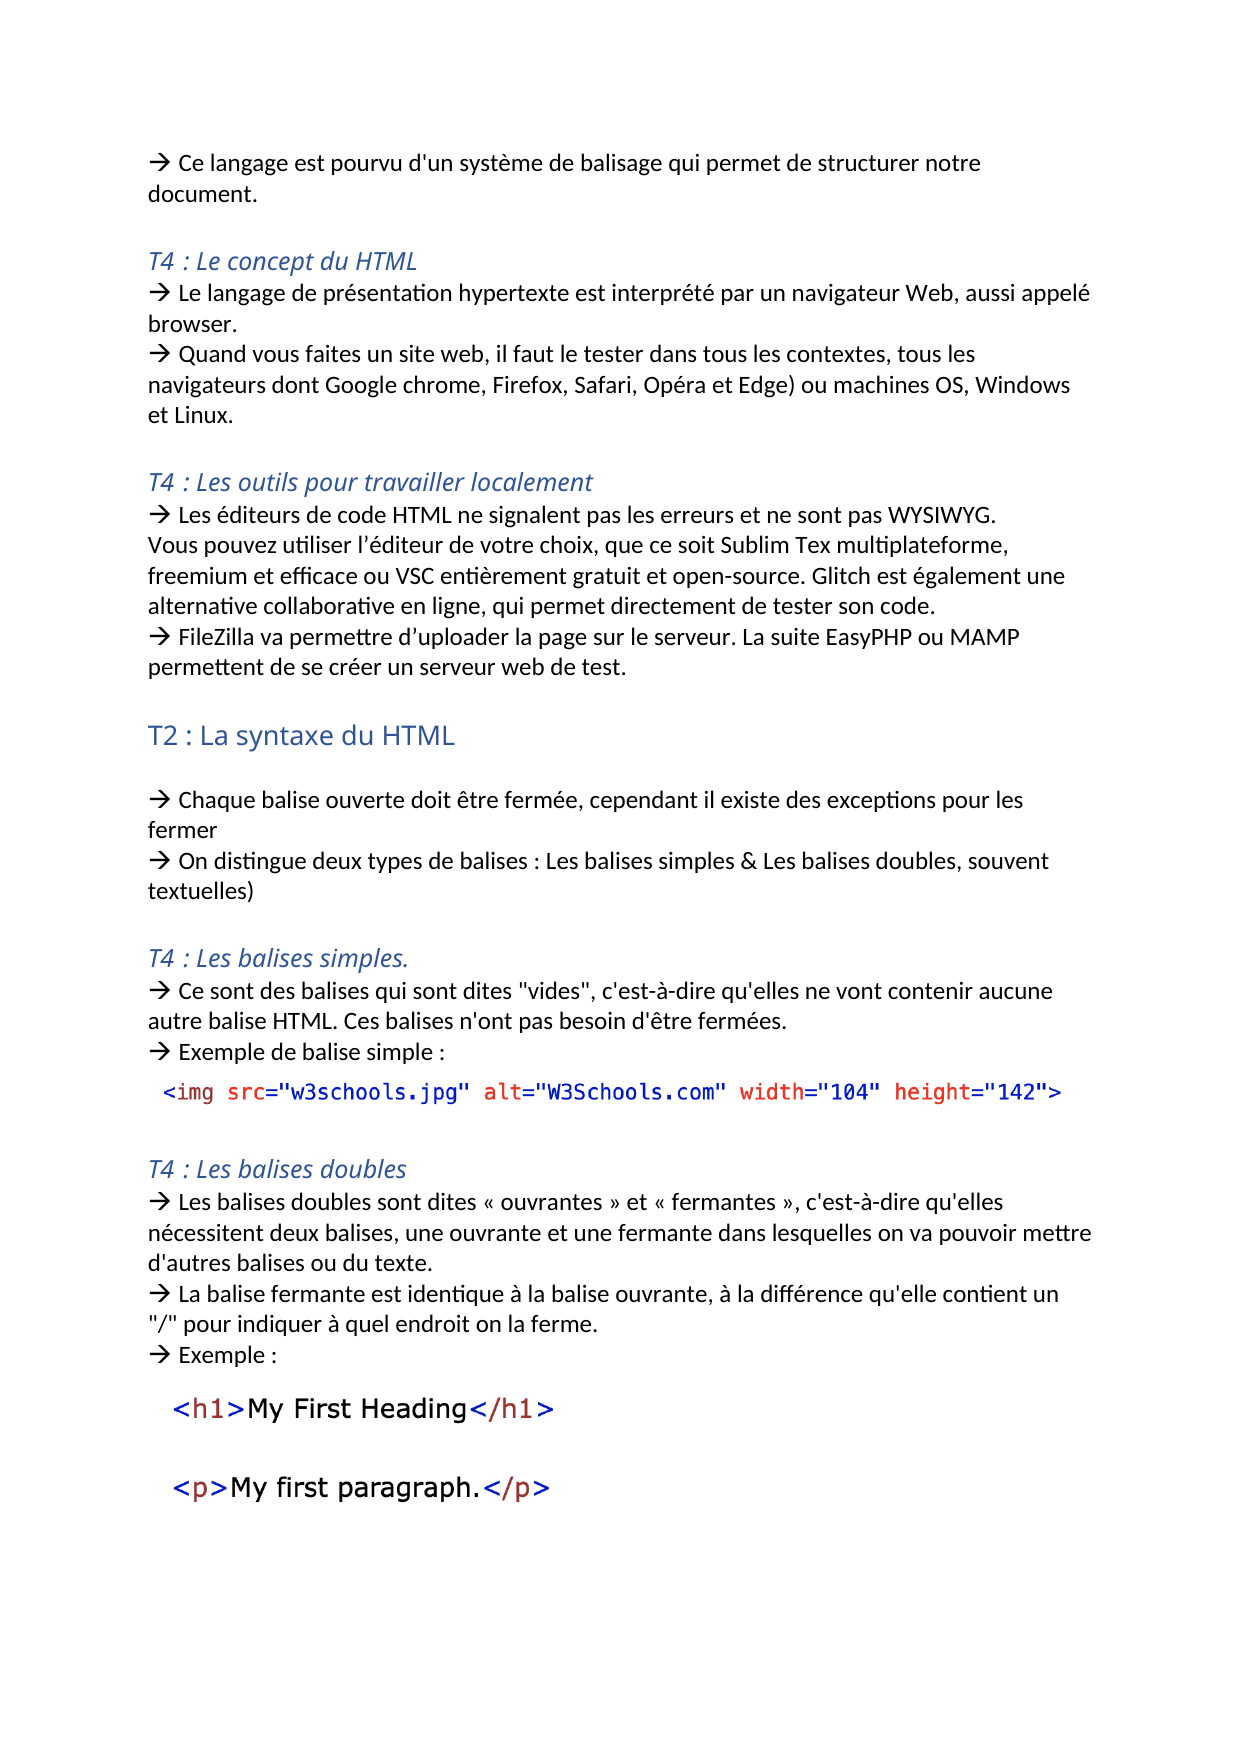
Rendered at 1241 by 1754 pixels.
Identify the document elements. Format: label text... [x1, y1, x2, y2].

subtitle T4 : Les balises doubles [148, 1152, 1093, 1186]
subtitle T4 : Le concept du HTML [148, 243, 1093, 277]
picture [147, 1066, 1092, 1118]
text Chaque balise ouverte doit être fermée, cependant il existe des exceptions pour les fermer [148, 784, 1093, 845]
text On distingue deux types de balises : Les balises simples & Les balises doubles, souvent textuelles) [148, 845, 1093, 906]
text FileZilla va permettre d’uploader la page sur le serveur. La suite EasyPHP ou MAMP permettent de se créer un serveur web de test. [148, 621, 1093, 682]
subtitle T4 : Les outils pour travailler localement [148, 465, 1093, 499]
text Exemple de balise simple : [148, 1036, 1093, 1066]
text Les balises doubles sont dites « ouvrantes » et « fermantes », c'est-à-dire qu'elles nécessitent deux balises, une ouvrante et une fermante dans lesquelles on va pouvoir mettre d'autres balises ou du texte. [148, 1186, 1093, 1278]
text Les éditeurs de code HTML ne signalent pas les erreurs et ne sont pas WYSIWYG. [148, 499, 1093, 529]
text La balise fermante est identique à la balise ouvrante, à la différence qu'elle contient un "/" pour indiquer à quel endroit on la ferme. [148, 1278, 1093, 1339]
subtitle T4 : Les balises simples. [148, 941, 1093, 975]
text Quand vous faites un site web, il faut le tester dans tous les contextes, tous les navigateurs dont Google chrome, Firefox, Safari, Opéra et Edge) ou machines OS, Windows et Linux. [148, 338, 1093, 430]
text Le langage de présentation hypertexte est interprété par un navigateur Web, aussi appelé browser. [148, 277, 1093, 338]
text Ce langage est pourvu d'un système de balisage qui permet de structurer notre document. [148, 148, 1093, 209]
picture [147, 1369, 578, 1520]
subtitle T2 : La syntaxe du HTML [148, 717, 1093, 753]
text Ce sont des balises qui sont dites "vides", c'est-à-dire qu'elles ne vont contenir aucune autre balise HTML. Ces balises n'ont pas besoin d'être fermées. [148, 975, 1093, 1036]
text Vous pouvez utiliser l’éditeur de votre choix, que ce soit Sublim Tex multiplateforme, freemium et efficace ou VSC entièrement gratuit et open-source. Glitch est également une alternative collaborative en ligne, qui permet directement de tester son code. [148, 529, 1093, 621]
text Exemple : [148, 1339, 1093, 1369]
